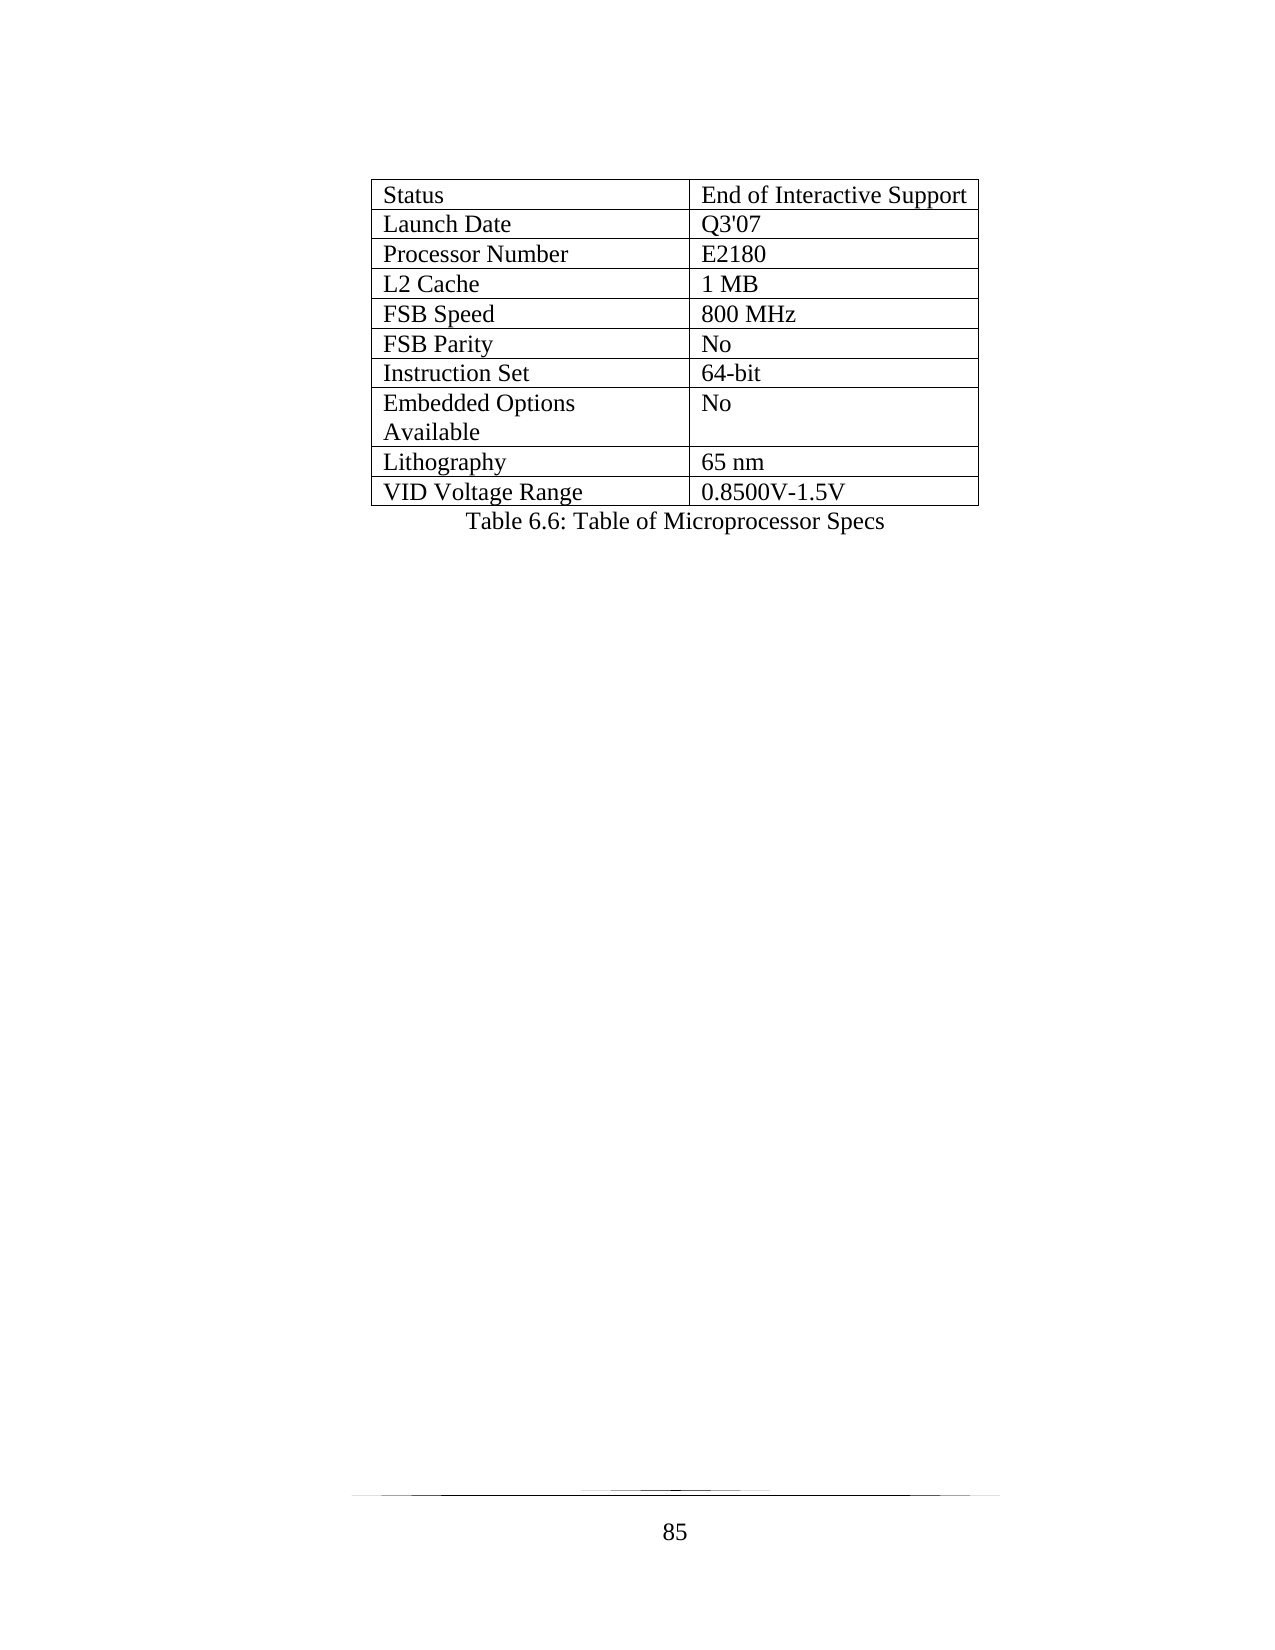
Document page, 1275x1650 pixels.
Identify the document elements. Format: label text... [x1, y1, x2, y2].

table_cell 1 MB [690, 269, 978, 298]
table_cell E2180 [690, 239, 978, 268]
table_cell Q3'07 [690, 210, 978, 238]
table_cell 800 MHz [690, 299, 978, 328]
table_cell No [690, 388, 978, 446]
table_cell 0.8500V-1.5V [690, 477, 978, 505]
table_cell Launch Date [372, 210, 689, 238]
text Table 6.6: Table of Microprocessor Specs [225, 506, 1125, 535]
table_cell Lithography [372, 447, 689, 476]
table_cell Processor Number [372, 239, 689, 268]
table_cell L2 Cache [372, 269, 689, 298]
table_cell No [690, 329, 978, 357]
table_cell FSB Speed [372, 299, 689, 328]
table_cell FSB Parity [372, 329, 689, 357]
table_cell Instruction Set [372, 359, 689, 387]
table_header Status [372, 180, 689, 208]
table_header End of Interactive Support [690, 180, 978, 208]
table_cell 64-bit [690, 359, 978, 387]
table_cell 65 nm [690, 447, 978, 476]
table_cell VID Voltage Range [372, 477, 689, 505]
table_cell Embedded Options Available [372, 388, 689, 446]
